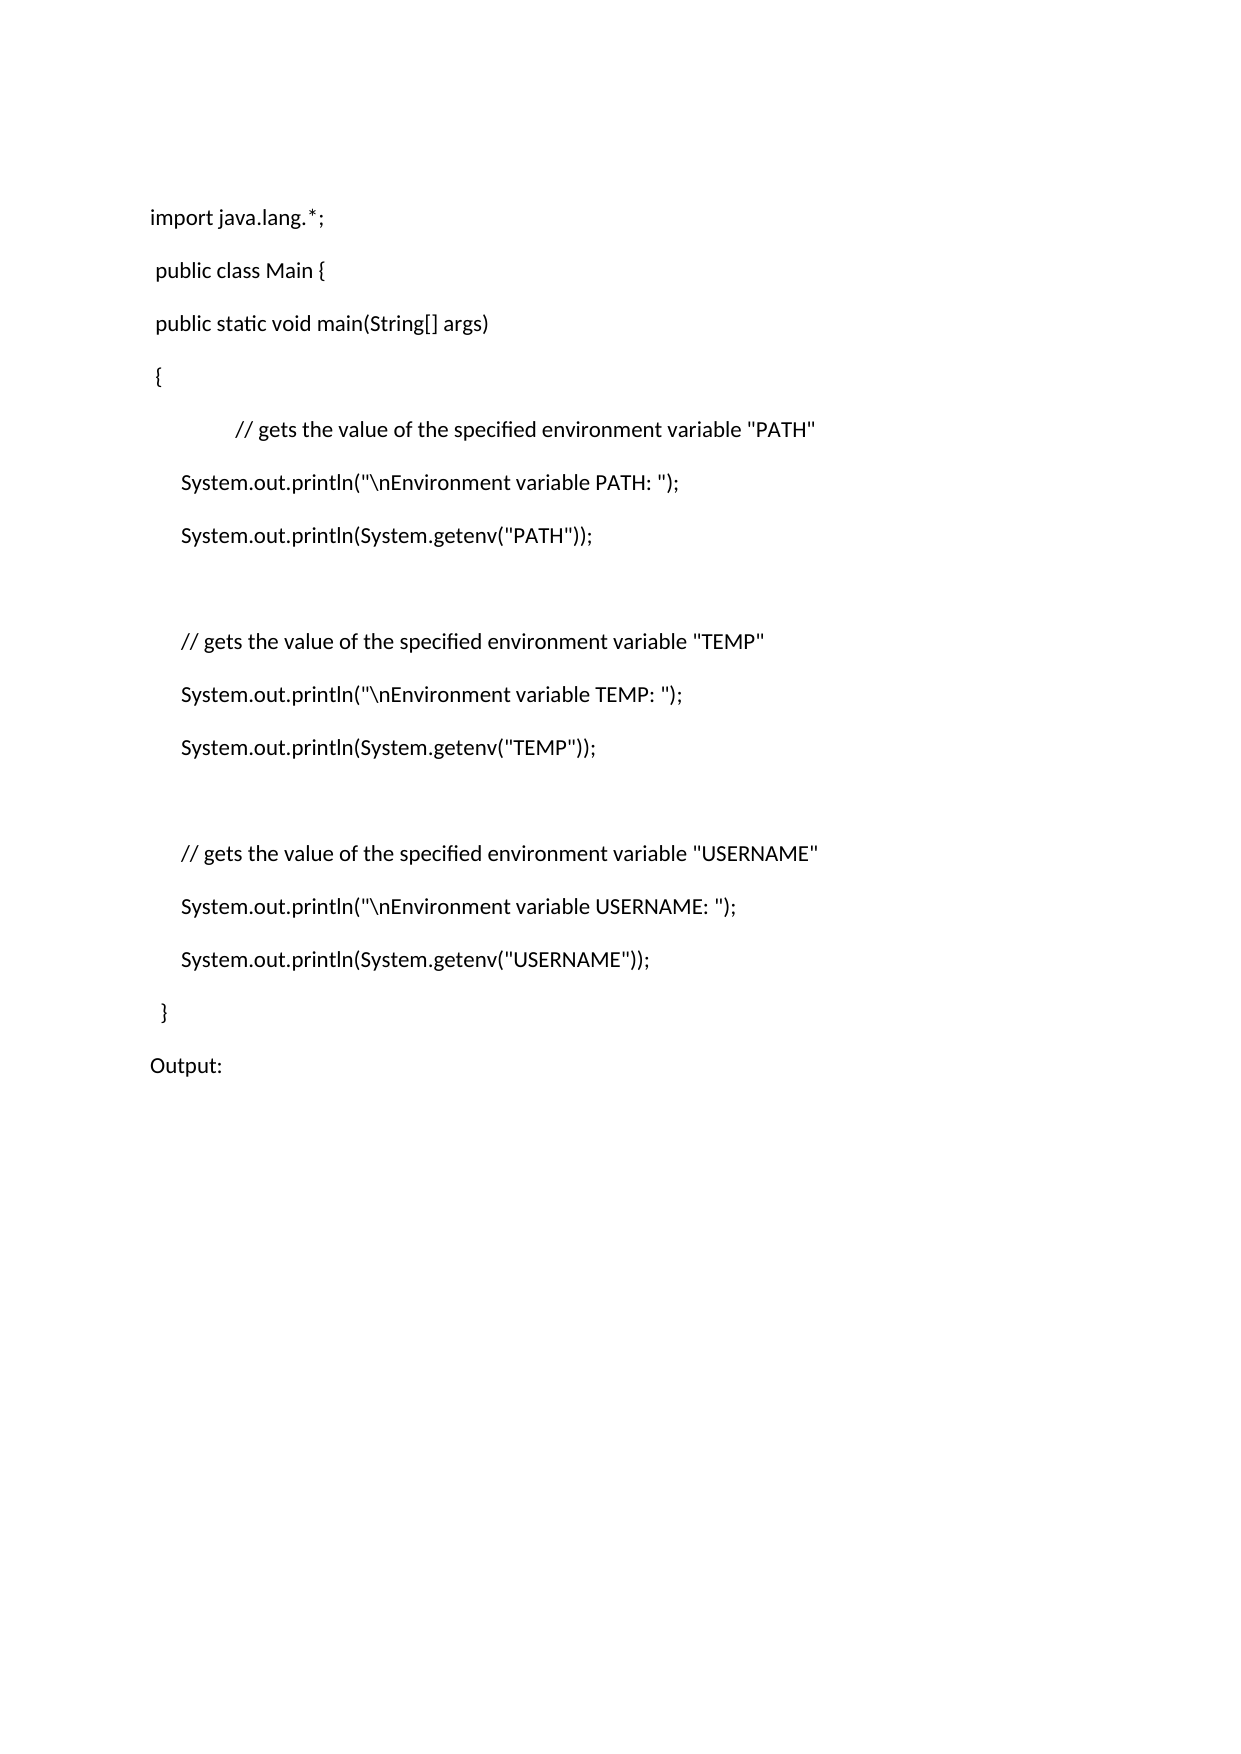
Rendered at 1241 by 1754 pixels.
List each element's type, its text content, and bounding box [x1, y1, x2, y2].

text public static void main(String[] args) [150, 309, 1090, 337]
text System.out.println("\nEnvironment variable TEMP: "); [150, 680, 1090, 708]
text // gets the value of the specified environment variable "PATH" [150, 415, 1090, 443]
text // gets the value of the specified environment variable "USERNAME" [150, 839, 1090, 867]
text public class Main { [150, 256, 1090, 284]
text System.out.println("\nEnvironment variable USERNAME: "); [150, 892, 1090, 920]
text System.out.println(System.getenv("PATH")); [150, 521, 1090, 549]
text { [150, 362, 1090, 390]
text System.out.println(System.getenv("USERNAME")); [150, 945, 1090, 973]
text import java.lang.*; [150, 203, 1090, 231]
text } [150, 998, 1090, 1026]
text System.out.println("\nEnvironment variable PATH: "); [150, 468, 1090, 496]
text Output: [150, 1051, 1090, 1079]
text System.out.println(System.getenv("TEMP")); [150, 733, 1090, 761]
text // gets the value of the specified environment variable "TEMP" [150, 627, 1090, 655]
